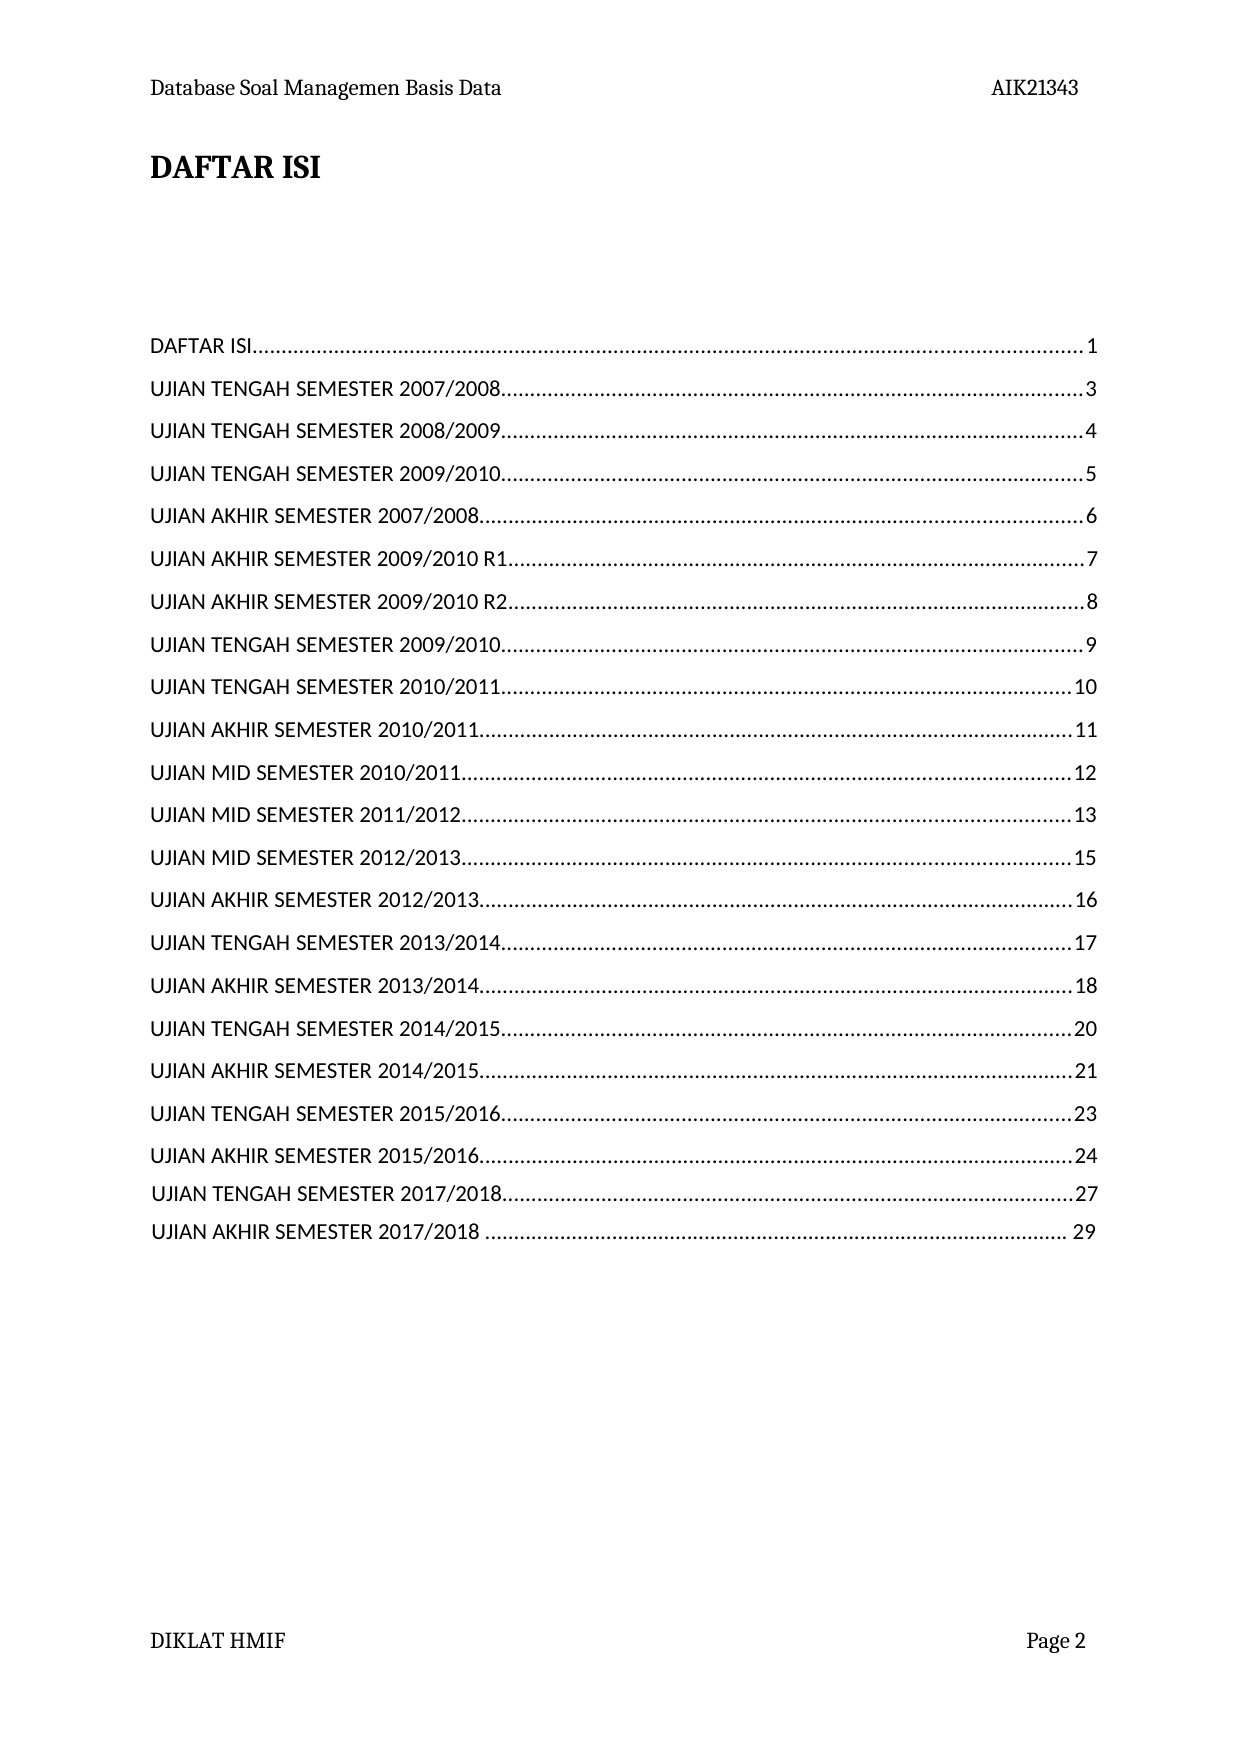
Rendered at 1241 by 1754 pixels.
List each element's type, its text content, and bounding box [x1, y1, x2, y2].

text UJIAN TENGAH SEMESTER 2010/2011 10 [150, 672, 1240, 701]
text UJIAN TENGAH SEMESTER 2014/2015 20 [150, 1014, 1240, 1042]
text UJIAN TENGAH SEMESTER 2009/2010 9 [150, 630, 1240, 658]
text UJIAN AKHIR SEMESTER 2013/2014 18 [150, 971, 1240, 999]
text UJIAN AKHIR SEMESTER 2010/2011 11 [150, 715, 1240, 743]
text UJIAN MID SEMESTER 2012/2013 15 [150, 843, 1240, 871]
text UJIAN TENGAH SEMESTER 2017/2018 27 [151, 1179, 1240, 1207]
text DAFTAR ISI 1 [150, 331, 1240, 359]
text UJIAN TENGAH SEMESTER 2007/2008 3 [150, 374, 1240, 402]
text UJIAN TENGAH SEMESTER 2015/2016 23 [150, 1099, 1240, 1127]
text UJIAN AKHIR SEMESTER 2017/2018 ..................................................................................................... 29 [151, 1217, 1240, 1245]
text UJIAN TENGAH SEMESTER 2009/2010 5 [150, 459, 1240, 487]
text UJIAN AKHIR SEMESTER 2007/2008 6 [150, 502, 1240, 530]
text UJIAN AKHIR SEMESTER 2009/2010 R1 7 [150, 544, 1240, 573]
text UJIAN AKHIR SEMESTER 2012/2013 16 [150, 885, 1240, 913]
text UJIAN AKHIR SEMESTER 2014/2015 21 [150, 1056, 1240, 1084]
text UJIAN AKHIR SEMESTER 2015/2016 24 [150, 1142, 1240, 1169]
text DAFTAR ISI [150, 149, 1240, 187]
text UJIAN TENGAH SEMESTER 2008/2009 4 [150, 416, 1240, 444]
text UJIAN MID SEMESTER 2010/2011 12 [150, 758, 1240, 786]
text UJIAN AKHIR SEMESTER 2009/2010 R2 8 [150, 587, 1240, 615]
text UJIAN TENGAH SEMESTER 2013/2014 17 [150, 928, 1240, 956]
text UJIAN MID SEMESTER 2011/2012 13 [150, 800, 1240, 828]
